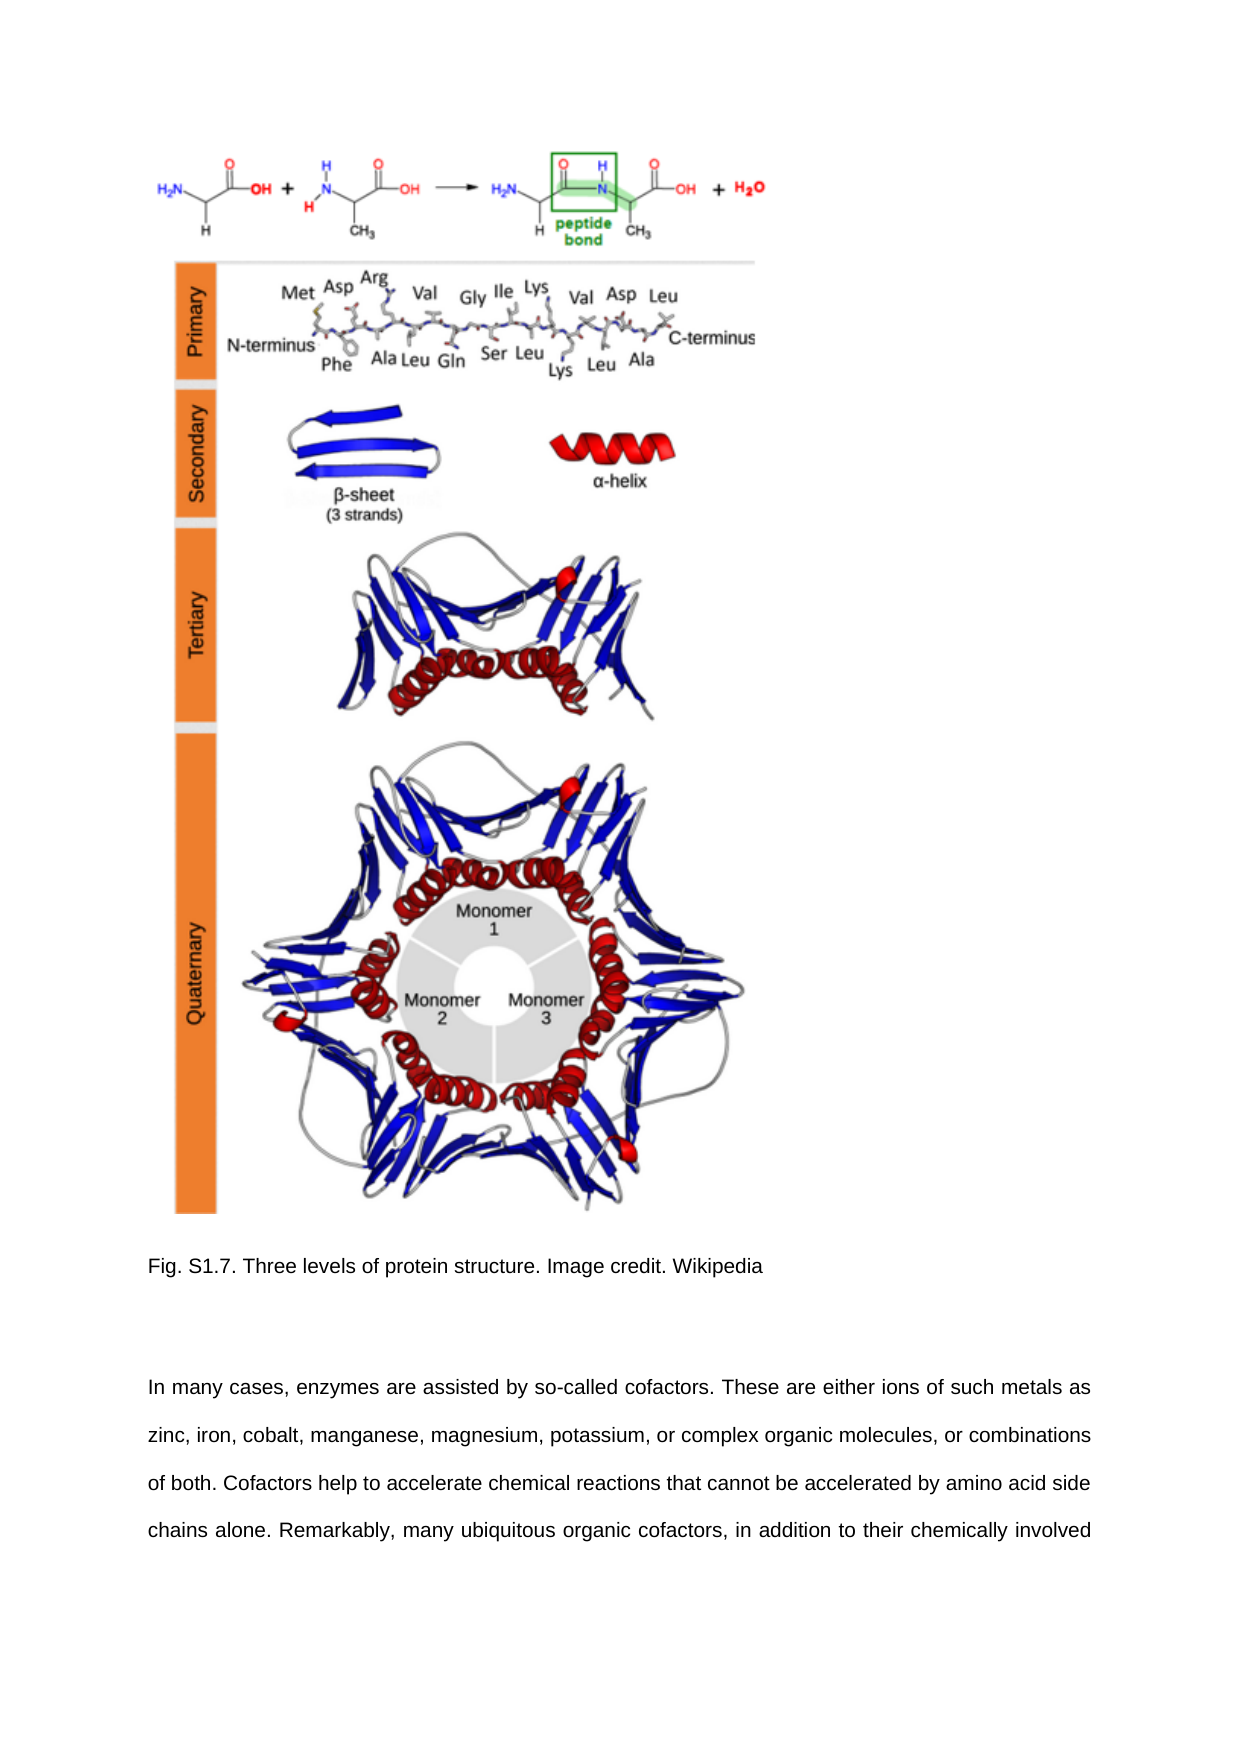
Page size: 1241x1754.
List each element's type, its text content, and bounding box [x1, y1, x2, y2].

text Fig. S1.7. Three levels of protein structure. Image credit. Wikipedia [148, 1254, 1093, 1278]
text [148, 1374, 1093, 1542]
picture [147, 147, 784, 1214]
